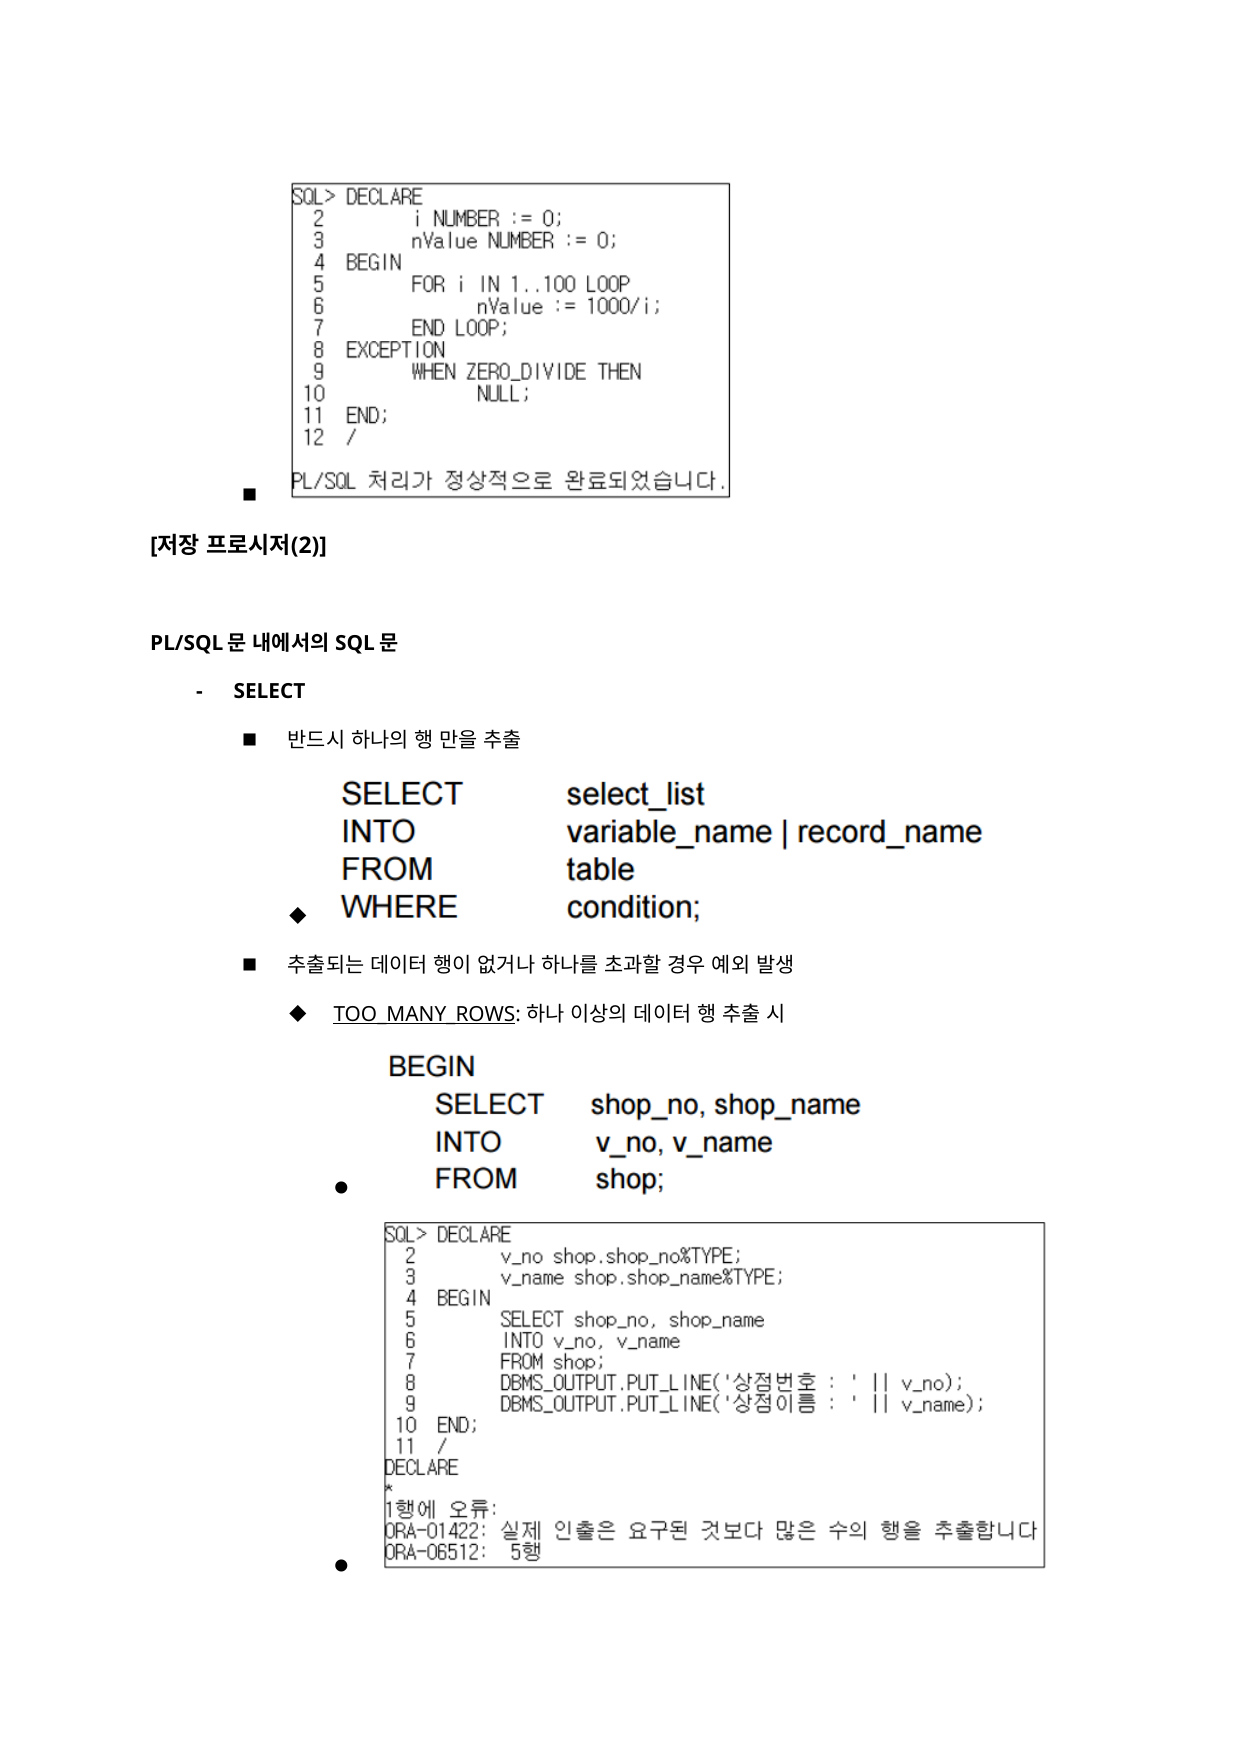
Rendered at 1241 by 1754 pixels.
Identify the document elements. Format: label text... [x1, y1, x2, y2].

text PL/SQL문 내에서의 SQL문 [150, 626, 1090, 657]
picture [379, 1219, 1049, 1573]
list 추출되는 데이터 행이 없거나 하나를 초과할 경우 예외 발생 [242, 948, 1090, 978]
list 반드시 하나의 행 만을 추출 [242, 723, 1090, 753]
list SELECT [196, 676, 1090, 704]
text [저장 프로시저(2)] [150, 526, 1090, 560]
picture [379, 1046, 867, 1196]
picture [333, 772, 989, 924]
list TOO_MANY_ROWS: 하나 이상의 데이터 행 추출 시 [287, 997, 1090, 1027]
picture [287, 177, 736, 503]
